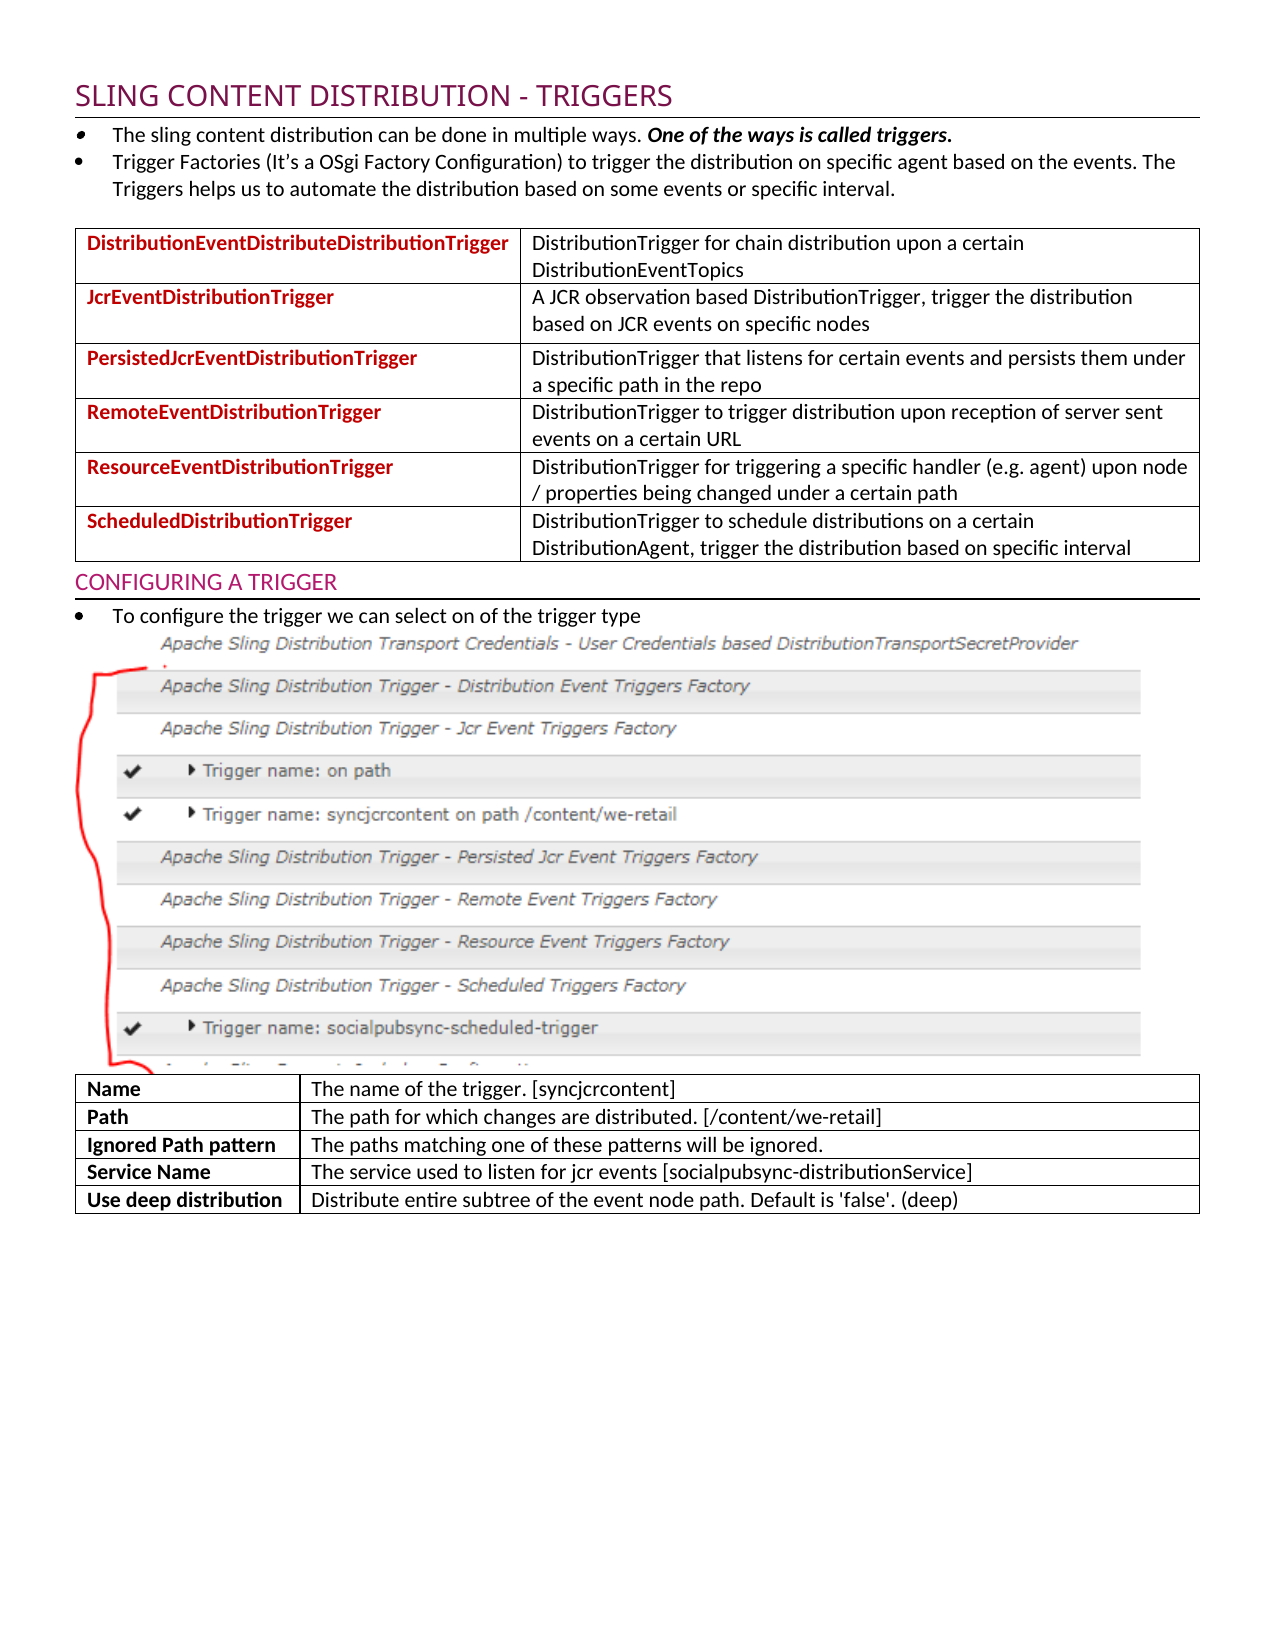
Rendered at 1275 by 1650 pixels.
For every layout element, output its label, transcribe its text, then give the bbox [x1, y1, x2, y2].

table_cell PersistedJcrEventDistributionTrigger [76, 344, 520, 397]
table_cell RemoteEventDistributionTrigger [76, 399, 520, 452]
table_header The name of the trigger. [syncjcrcontent] [301, 1075, 1199, 1102]
table_cell The path for which changes are distributed. [/content/we-retail] [301, 1103, 1199, 1130]
list To configure the trigger we can select on of the trigger type [75, 602, 1200, 629]
table_cell Service Name [76, 1159, 299, 1185]
table_cell Use deep distribution [76, 1186, 299, 1213]
table_cell DistributionTrigger that listens for certain events and persists them under a specific path in the repo [521, 344, 1199, 397]
list The sling content distribution can be done in multiple ways. One of the ways is called triggers. [75, 121, 1200, 148]
table_header DistributionTrigger for chain distribution upon a certain DistributionEventTopics [521, 229, 1199, 282]
table_cell JcrEventDistributionTrigger [76, 284, 520, 343]
table_cell Path [76, 1103, 299, 1130]
subtitle SLING CONTENT DISTRIBUTION - TRIGGERS [75, 75, 1200, 117]
table_cell ResourceEventDistributionTrigger [76, 453, 520, 506]
table_cell DistributionTrigger to trigger distribution upon reception of server sent events on a certain URL [521, 399, 1199, 452]
table_cell Distribute entire subtree of the event node path. Default is 'false'. (deep) [301, 1186, 1199, 1213]
table_cell DistributionTrigger to schedule distributions on a certain DistributionAgent, trigger the distribution based on specific interval [521, 507, 1199, 561]
list Trigger Factories (It’s a OSgi Factory Configuration) to trigger the distribution on specific agent based on the events. The Triggers helps us to automate the distribution based on some events or specific interval. [75, 148, 1200, 201]
table_cell Ignored Path pattern [76, 1131, 299, 1157]
table_header DistributionEventDistributeDistributionTrigger [76, 229, 520, 282]
table_cell The service used to listen for jcr events [socialpubsync-distributionService] [301, 1159, 1199, 1185]
picture [75, 629, 1141, 1074]
table_cell A JCR observation based DistributionTrigger, trigger the distribution based on JCR events on specific nodes [521, 284, 1199, 343]
table_cell ScheduledDistributionTrigger [76, 507, 520, 561]
table_cell The paths matching one of these patterns will be ignored. [301, 1131, 1199, 1157]
table_header Name [76, 1075, 299, 1102]
table_cell DistributionTrigger for triggering a specific handler (e.g. agent) upon node / properties being changed under a certain path [521, 453, 1199, 506]
subtitle CONFIGURING A TRIGGER [75, 566, 1200, 598]
